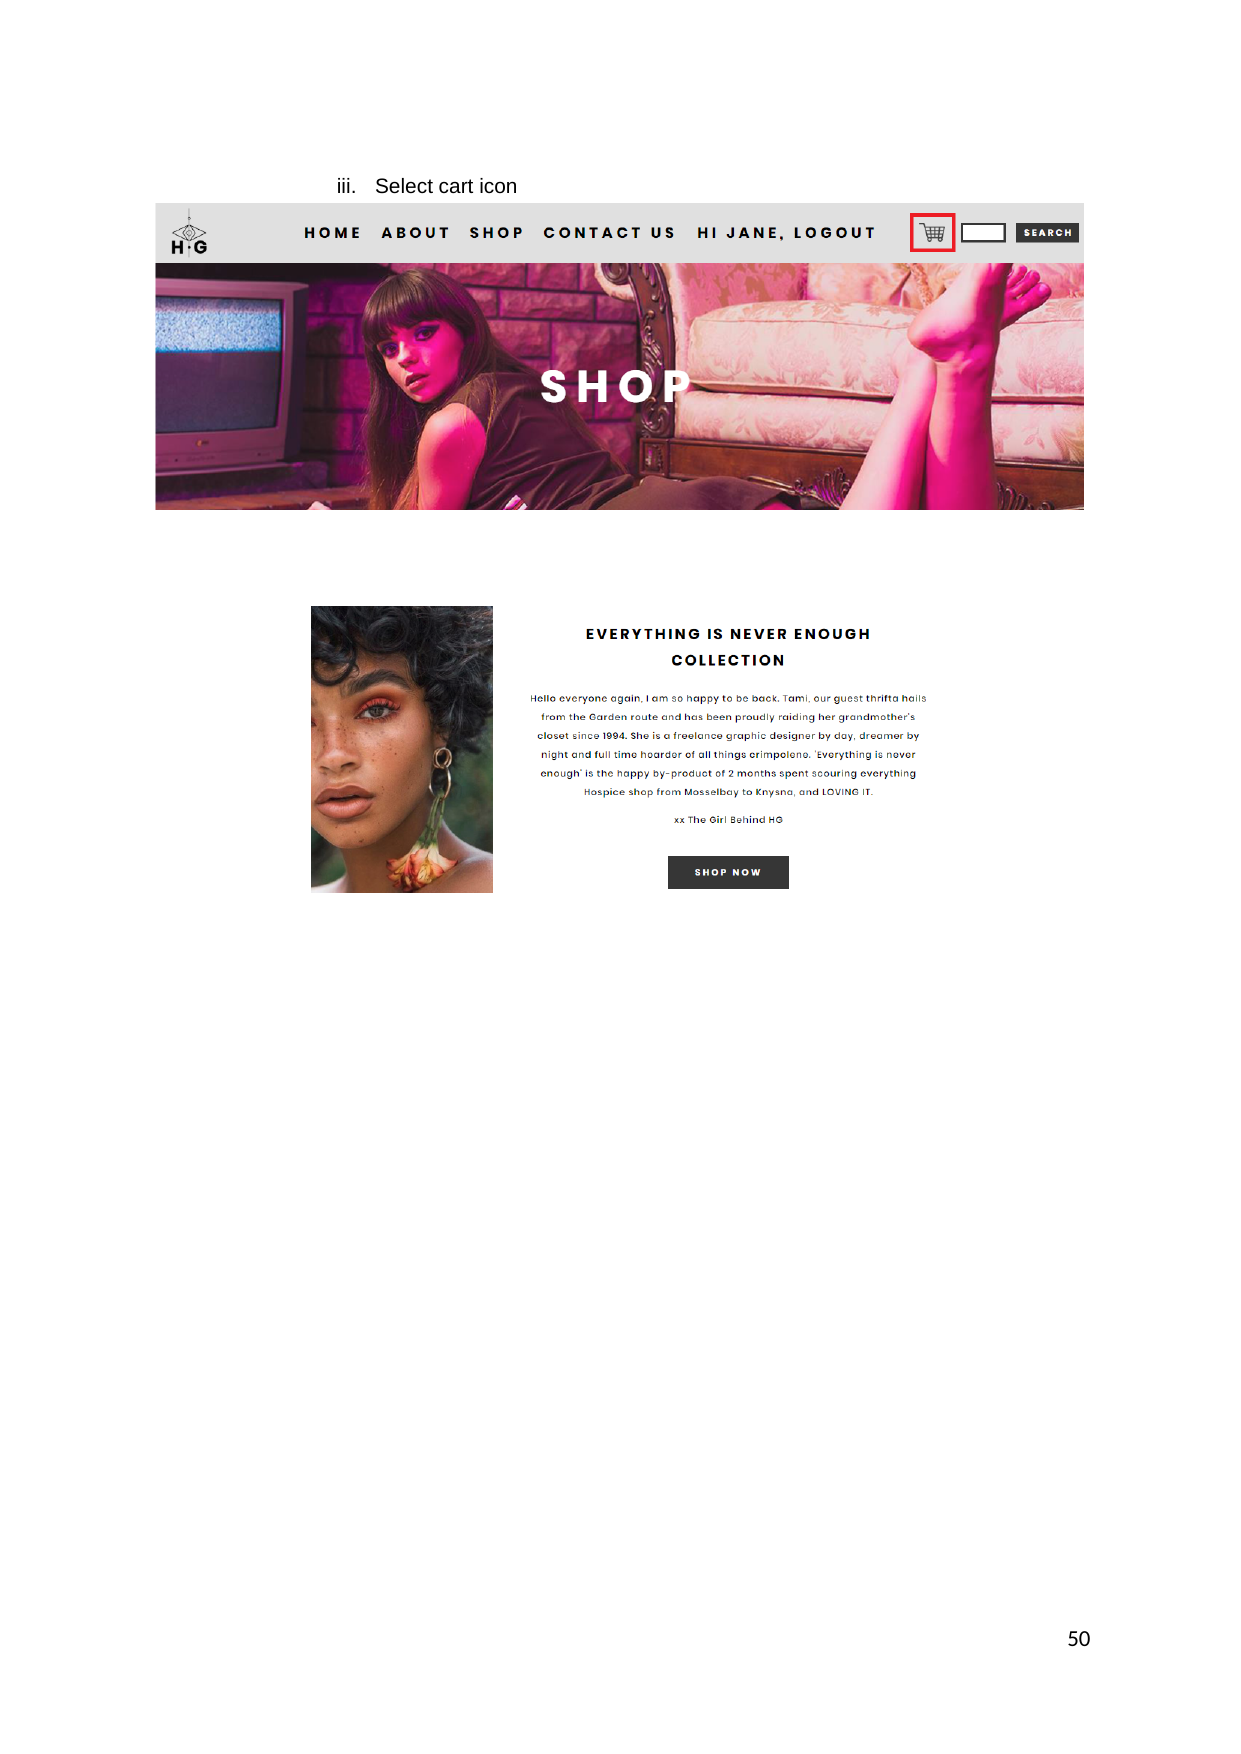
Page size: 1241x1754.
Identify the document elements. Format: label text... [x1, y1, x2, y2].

picture [150, 197, 1089, 900]
list Select cart icon [356, 174, 1090, 198]
